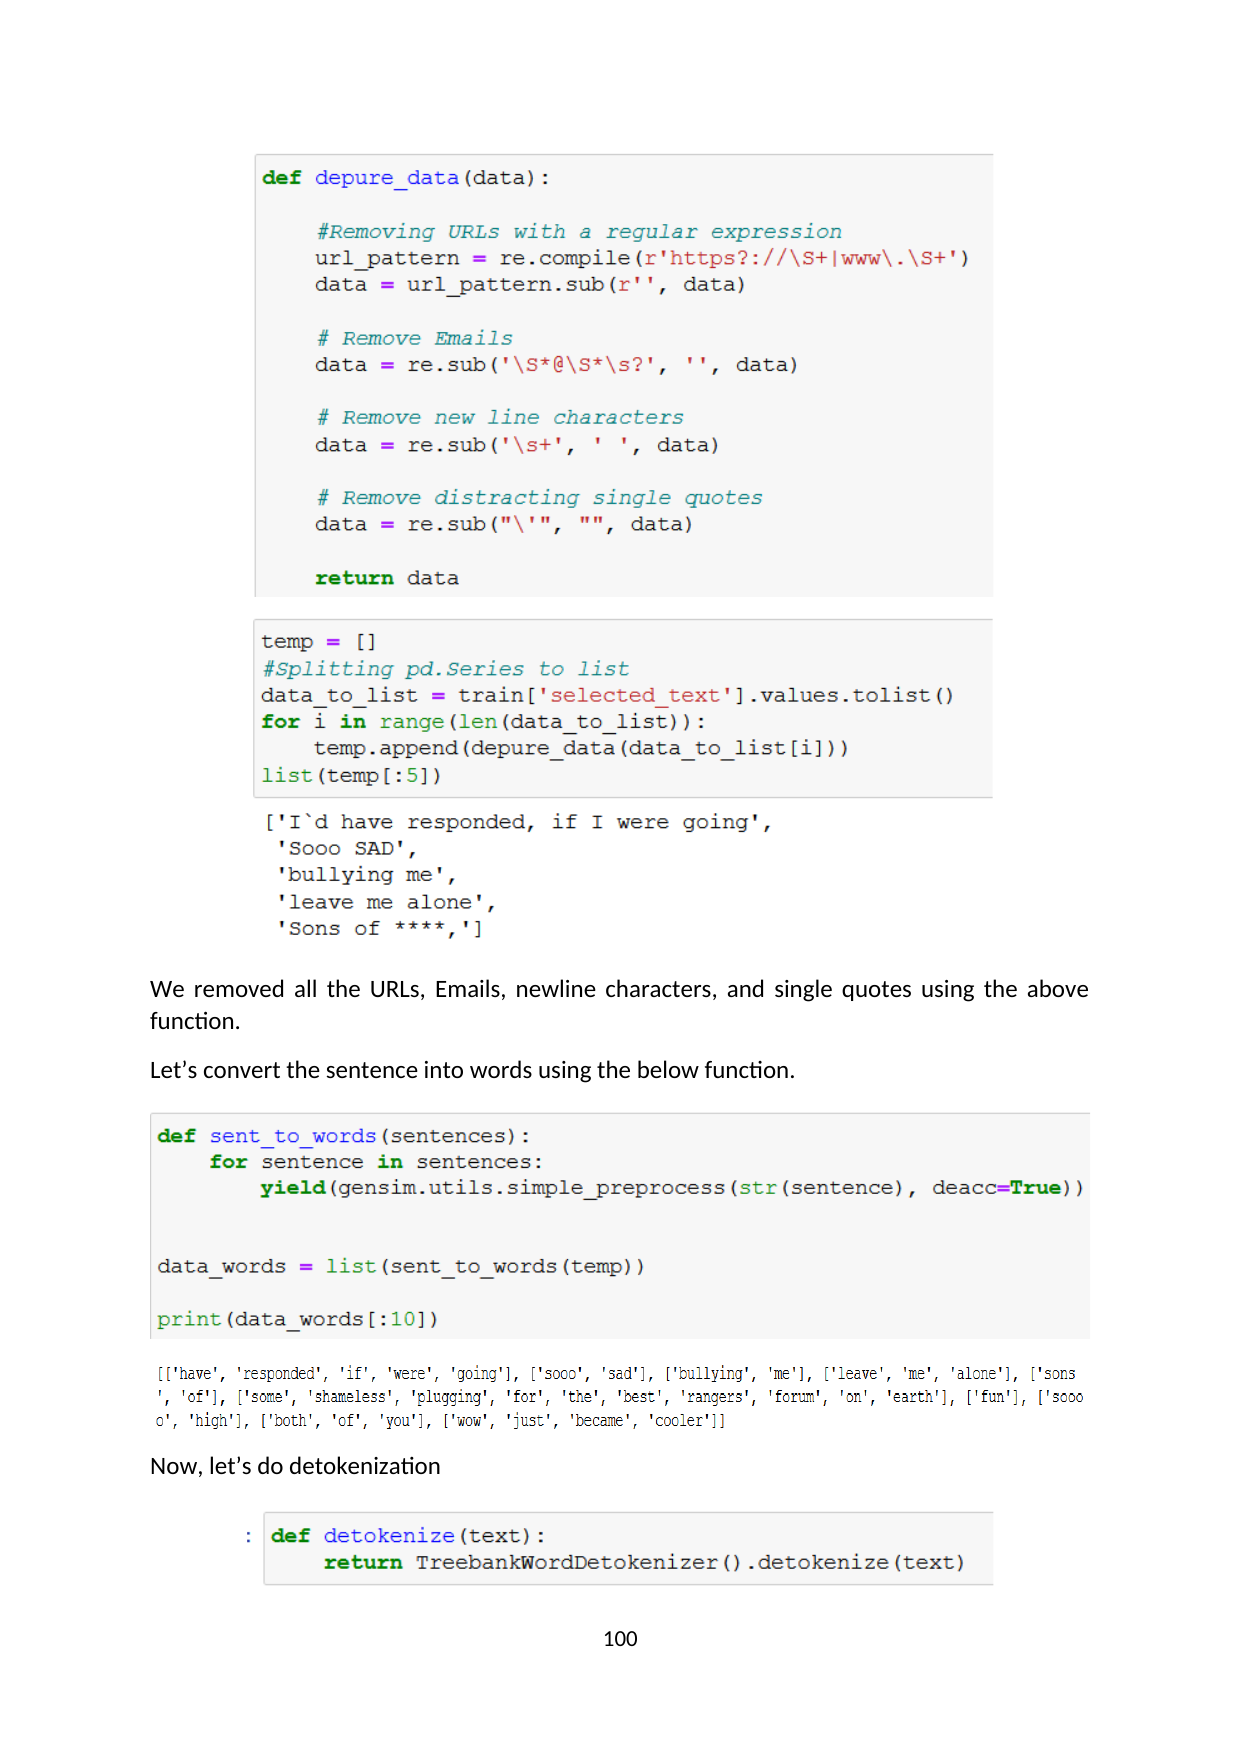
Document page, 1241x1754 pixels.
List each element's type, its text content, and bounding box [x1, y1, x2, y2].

picture [247, 150, 994, 597]
text Let’s convert the sentence into words using the below function. [150, 1054, 1090, 1085]
picture [247, 1498, 994, 1593]
picture [150, 1103, 1091, 1339]
picture [150, 1357, 1094, 1432]
text Now, let’s do detokenization [150, 1450, 1090, 1480]
text We removed all the URLs, Emails, newline characters, and single quotes using the above function. [150, 973, 1090, 1036]
picture [247, 614, 993, 955]
